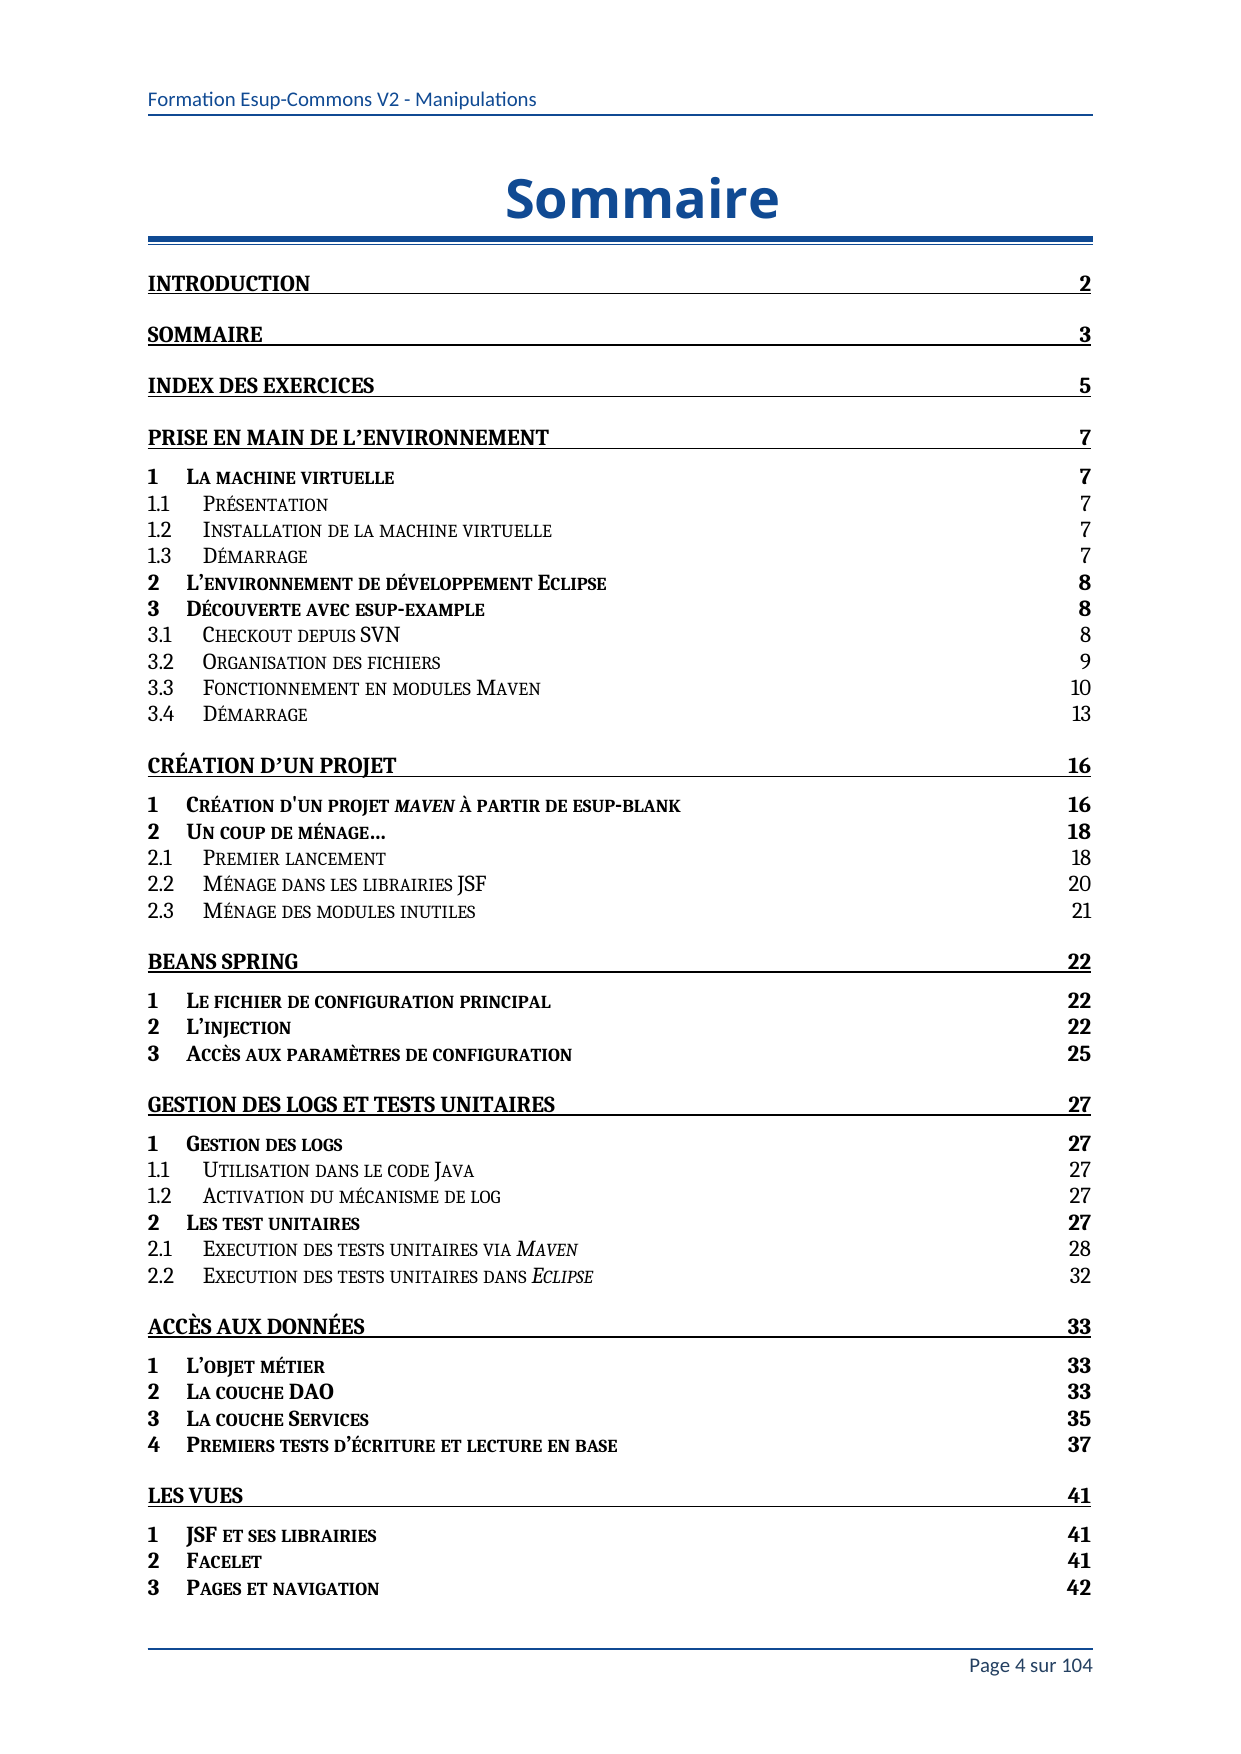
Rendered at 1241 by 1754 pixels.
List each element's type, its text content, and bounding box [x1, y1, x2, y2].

text Les vues 41 [148, 1483, 1093, 1509]
text 1.2 Activation du mécanisme de log 27 [148, 1183, 1093, 1210]
text 3.3 Fonctionnement en modules Maven 10 [148, 675, 1093, 701]
text 2.1 Premier lancement 18 [148, 845, 1093, 871]
text 1 Gestion des logs 27 [148, 1131, 1093, 1157]
text 3 Pages et navigation 42 [148, 1574, 1093, 1601]
text 1.2 Installation de la machine virtuelle 7 [148, 517, 1093, 543]
text Création d’un projet 16 [148, 752, 1093, 779]
text 1.1 Présentation 7 [148, 490, 1093, 517]
text 2 Facelet 41 [148, 1548, 1093, 1574]
text 1 JSF et ses librairies 41 [148, 1522, 1093, 1548]
text 4 Premiers tests d’écriture et lecture en base 37 [148, 1432, 1093, 1458]
text 2.3 Ménage des modules inutiles 21 [148, 897, 1093, 924]
text 2 L’environnement de développement Eclipse 8 [148, 569, 1093, 596]
text 2 Les test unitaires 27 [148, 1210, 1093, 1236]
text 2.2 Ménage dans les librairies JSF 20 [148, 871, 1093, 897]
text Introduction 2 [148, 270, 1093, 297]
text Prise en main de l’environnement 7 [148, 424, 1093, 451]
text 2 L’injection 22 [148, 1014, 1093, 1040]
text Gestion des Logs et tests unitaires 27 [148, 1092, 1093, 1118]
text 1 L’objet métier 33 [148, 1353, 1093, 1379]
text 2 Un coup de ménage… 18 [148, 818, 1093, 845]
text 1 Le fichier de configuration principal 22 [148, 988, 1093, 1014]
text Sommaire [148, 160, 1093, 236]
text 3 Accès aux paramètres de configuration 25 [148, 1040, 1093, 1067]
text Sommaire 3 [148, 322, 1093, 348]
text 2.1 Execution des tests unitaires via Maven 28 [148, 1236, 1093, 1262]
text 1 Création d'un projet maven à partir de esup-blank 16 [148, 792, 1093, 818]
text Index des exercices 5 [148, 373, 1093, 399]
text 2 La couche DAO 33 [148, 1379, 1093, 1405]
text 3.1 Checkout depuis SVN 8 [148, 622, 1093, 648]
text 3.2 Organisation des fichiers 9 [148, 648, 1093, 675]
text Accès aux données 33 [148, 1314, 1093, 1340]
text 3.4 Démarrage 13 [148, 701, 1093, 727]
text 1.1 Utilisation dans le code Java 27 [148, 1157, 1093, 1183]
text 3 Découverte avec esup-example 8 [148, 596, 1093, 622]
text 3 La couche Services 35 [148, 1405, 1093, 1432]
text 2.2 Execution des tests unitaires dans Eclipse 32 [148, 1262, 1093, 1289]
text Beans Spring 22 [148, 949, 1093, 975]
text 1.3 Démarrage 7 [148, 543, 1093, 569]
text 1 La machine virtuelle 7 [148, 464, 1093, 490]
